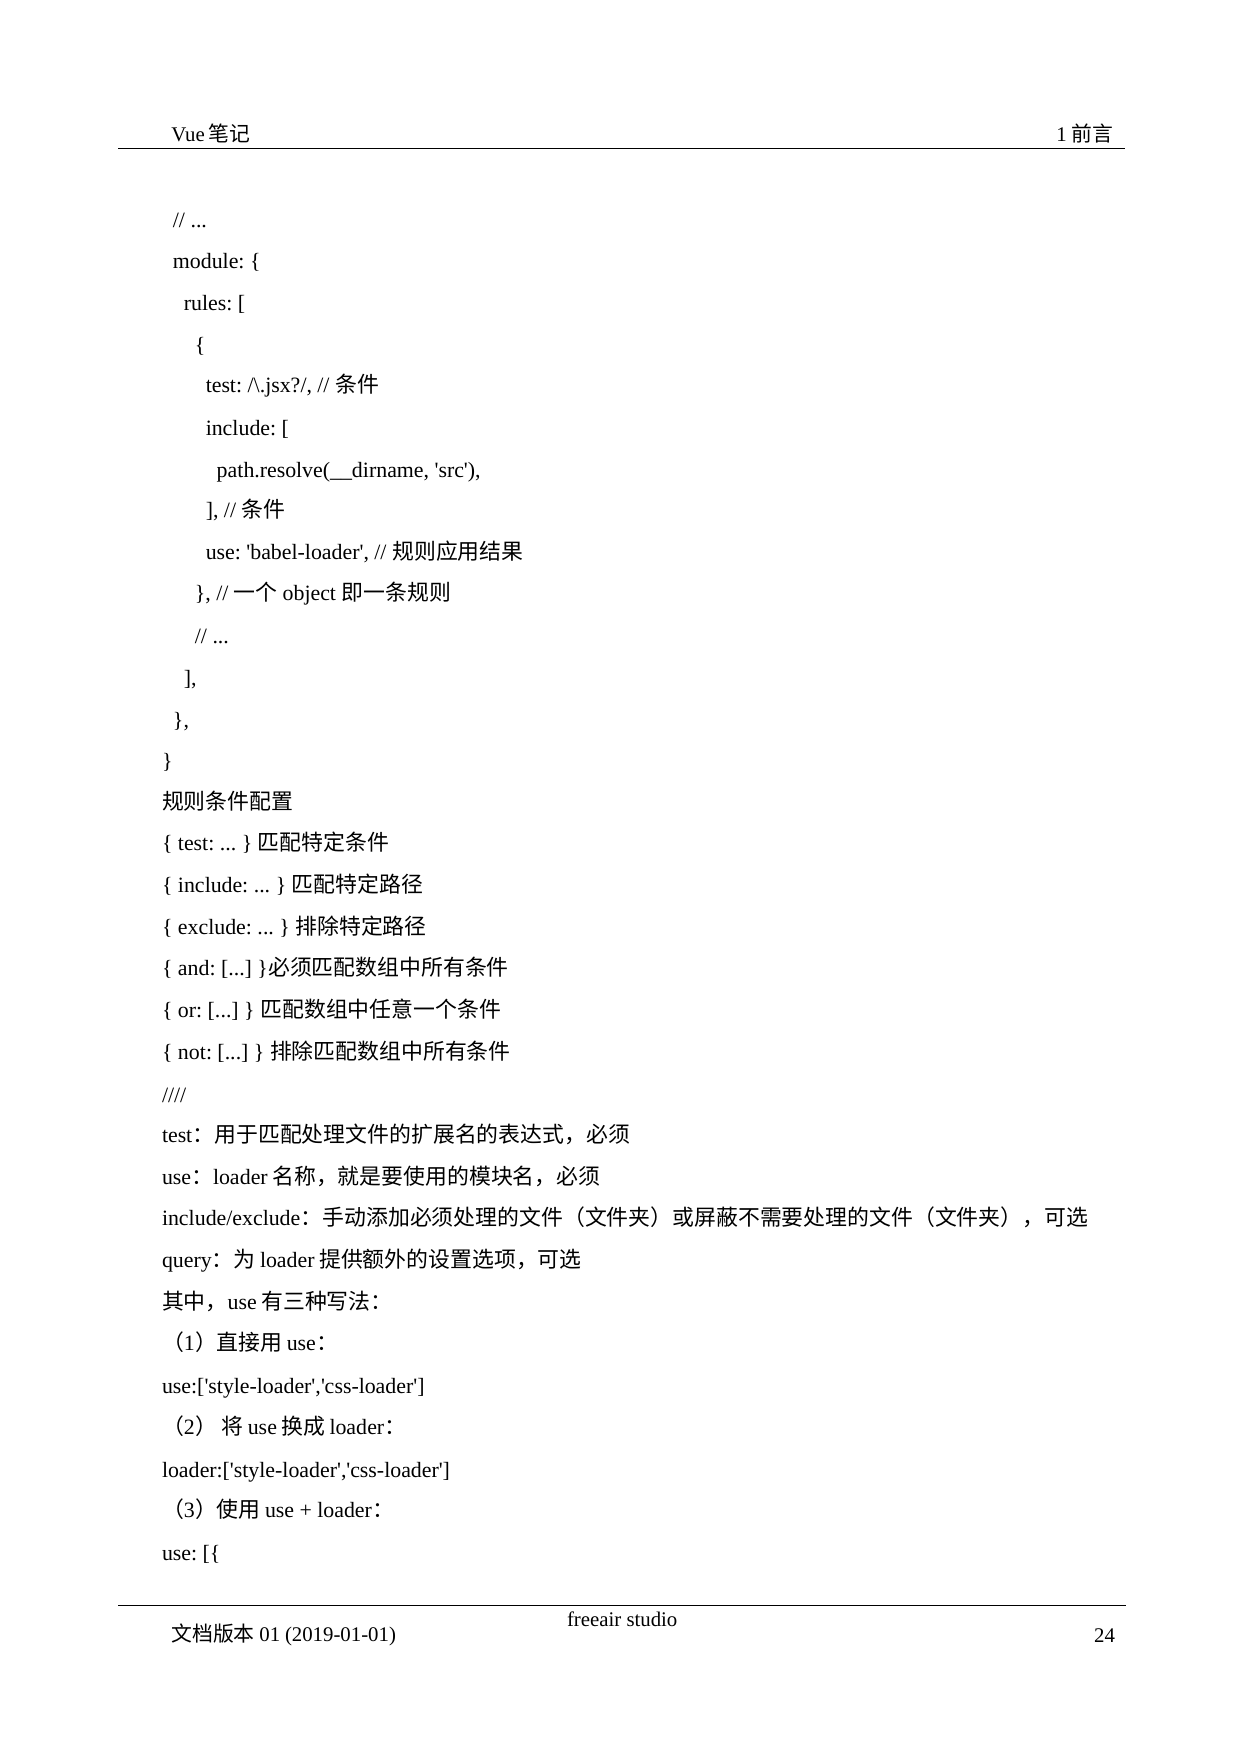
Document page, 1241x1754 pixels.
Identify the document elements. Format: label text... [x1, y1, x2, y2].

list { or: [...] } 匹配数组中任意一个条件 [162, 982, 1122, 1024]
list { and: [...] }必须匹配数组中所有条件 [162, 940, 1122, 982]
list { not: [...] } 排除匹配数组中所有条件 [162, 1024, 1122, 1065]
list { exclude: ... } 排除特定路径 [162, 899, 1122, 940]
list }, // 一个 object 即一条规则 [162, 565, 1122, 607]
list path.resolve(__dirname, 'src'), [162, 440, 1122, 482]
list use:['style-loader','css-loader'] [162, 1357, 1122, 1399]
list }, [162, 690, 1122, 732]
list use: 'babel-loader', // 规则应用结果 [162, 524, 1122, 565]
list test: /\.jsx?/, // 条件 [162, 357, 1122, 399]
list { [162, 315, 1122, 357]
list // ... [162, 190, 1122, 232]
list module: { [162, 232, 1122, 274]
list （3）使用use + loader： [162, 1482, 1122, 1524]
list ], [162, 649, 1122, 690]
list rules: [ [162, 274, 1122, 315]
list query：为loader提供额外的设置选项，可选 [162, 1232, 1122, 1274]
list ], // 条件 [162, 482, 1122, 524]
list （2） 将use换成loader： [162, 1399, 1122, 1440]
list { test: ... } 匹配特定条件 [162, 815, 1122, 857]
list use：loader名称，就是要使用的模块名，必须 [162, 1149, 1122, 1190]
list use: [{ [162, 1524, 1122, 1565]
list test：用于匹配处理文件的扩展名的表达式，必须 [162, 1107, 1122, 1149]
list } [162, 732, 1122, 774]
list //// [162, 1065, 1122, 1107]
list 其中，use有三种写法： [162, 1274, 1122, 1315]
list include/exclude：手动添加必须处理的文件（文件夹）或屏蔽不需要处理的文件（文件夹），可选 [162, 1190, 1122, 1232]
list 规则条件配置 [162, 774, 1122, 815]
list include: [ [162, 399, 1122, 440]
list （1）直接用use： [162, 1315, 1122, 1357]
list { include: ... } 匹配特定路径 [162, 857, 1122, 899]
list // ... [162, 607, 1122, 649]
list loader:['style-loader','css-loader'] [162, 1440, 1122, 1482]
